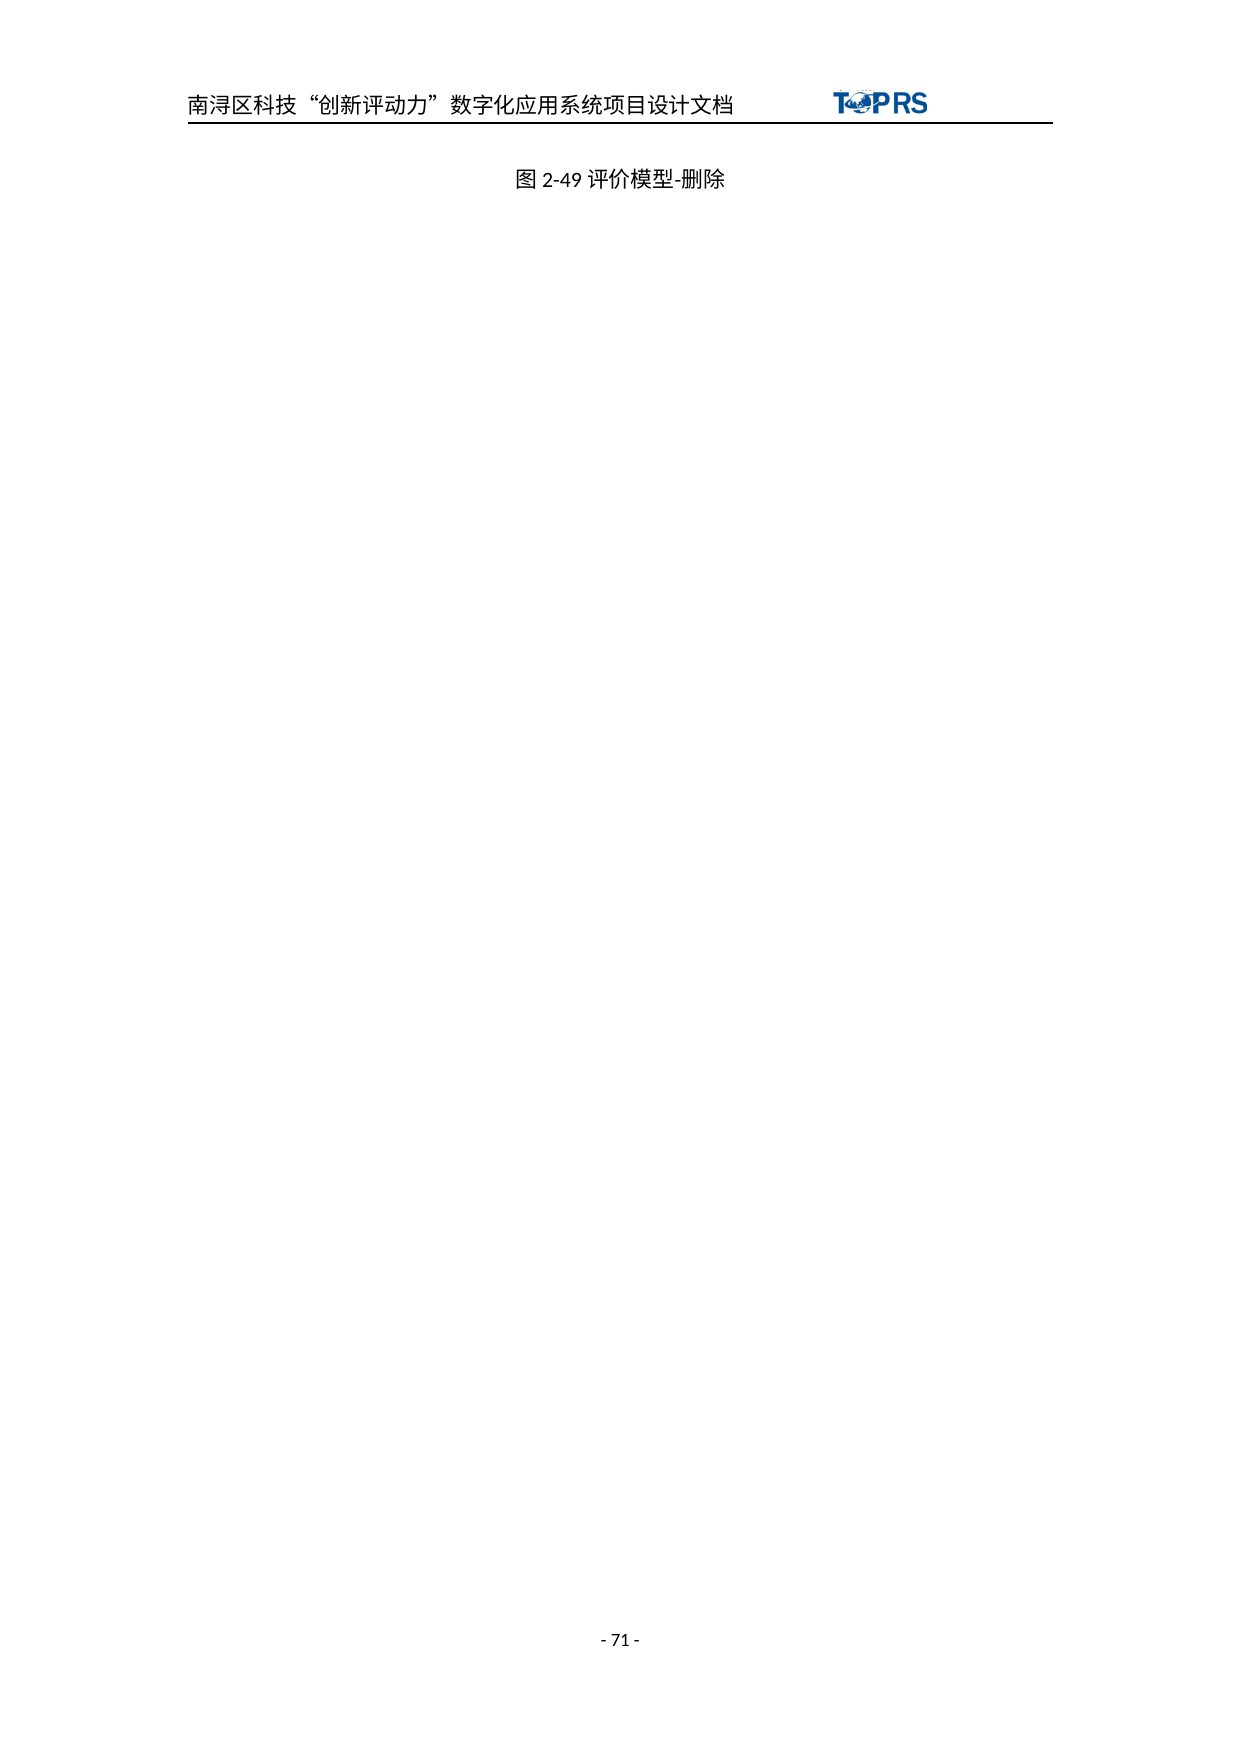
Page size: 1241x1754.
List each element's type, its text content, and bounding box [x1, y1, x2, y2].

text 图2-49 评价模型-删除 [187, 162, 1053, 194]
picture [832, 90, 928, 114]
